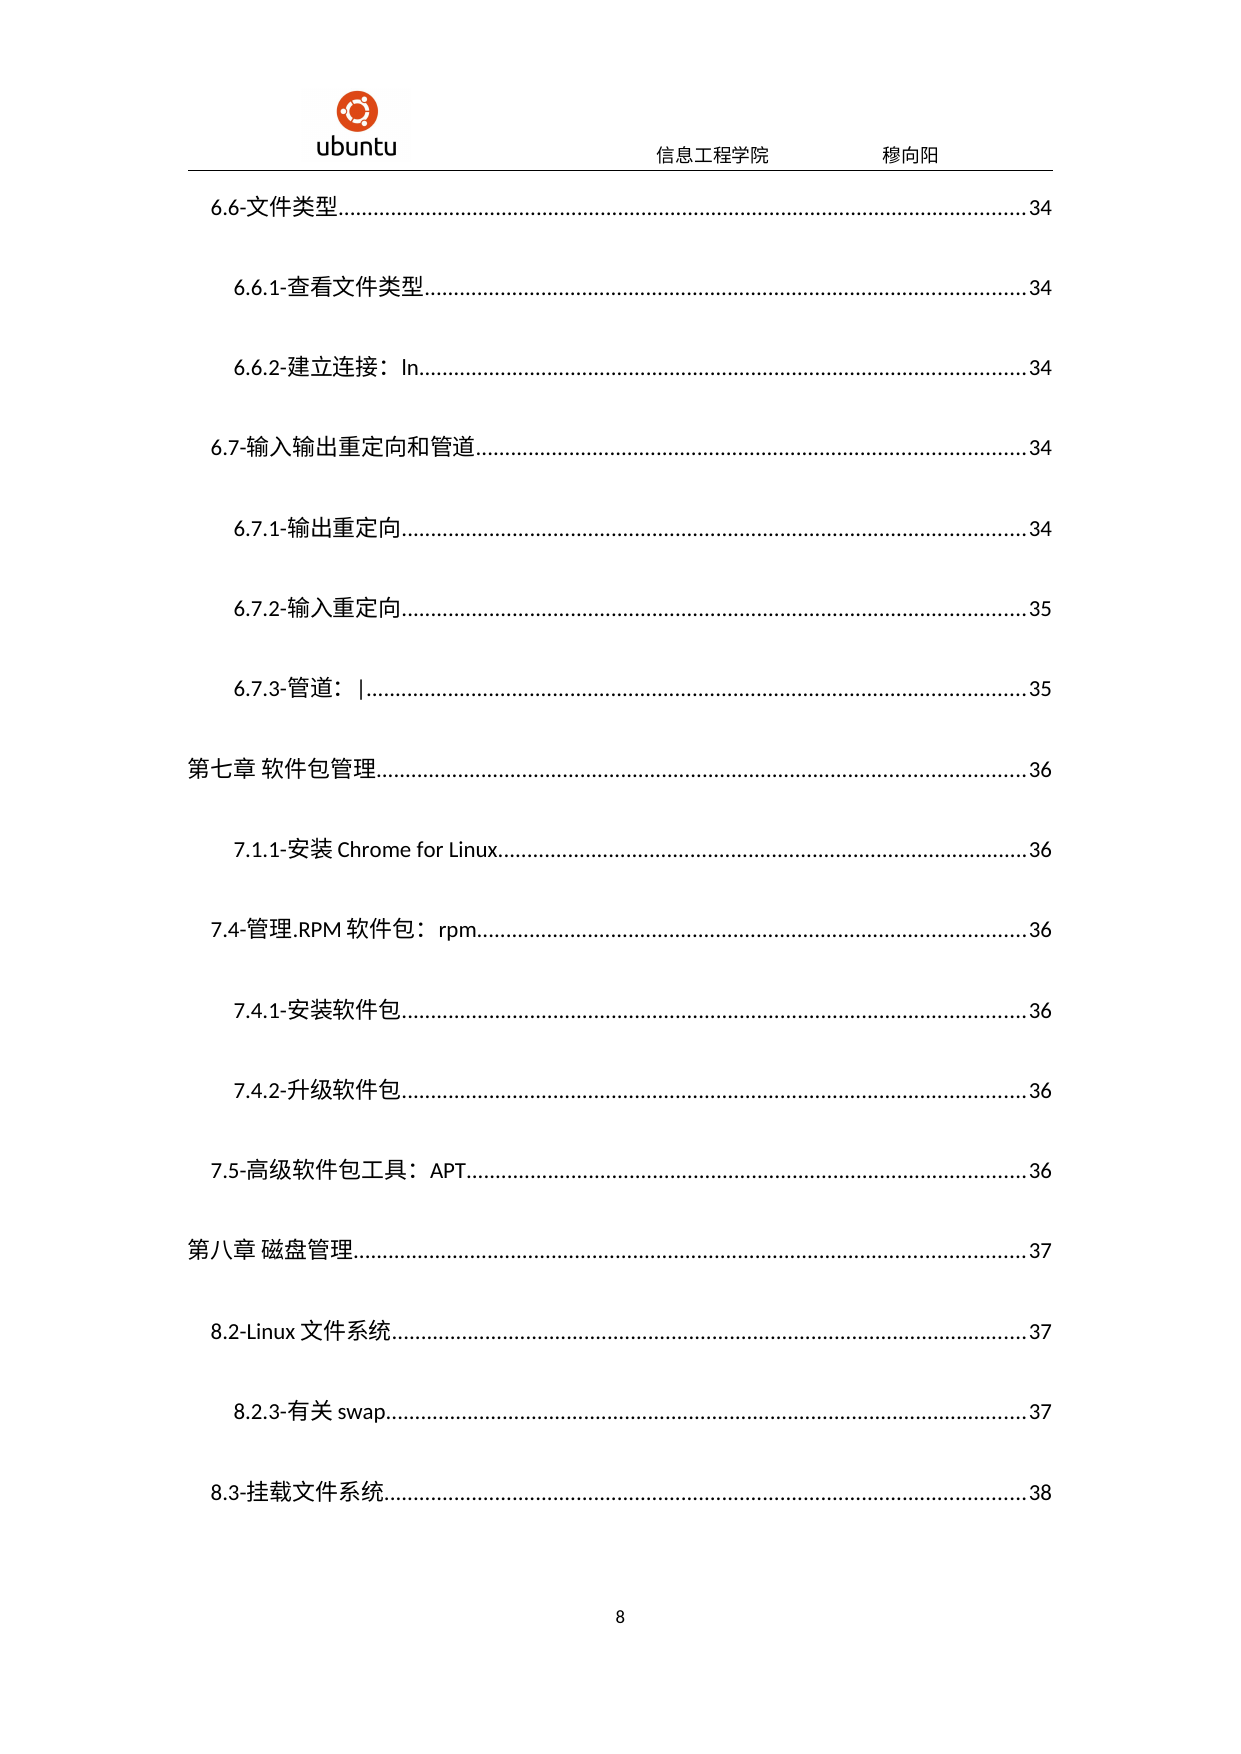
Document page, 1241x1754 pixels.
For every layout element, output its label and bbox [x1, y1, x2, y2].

picture [301, 88, 412, 162]
